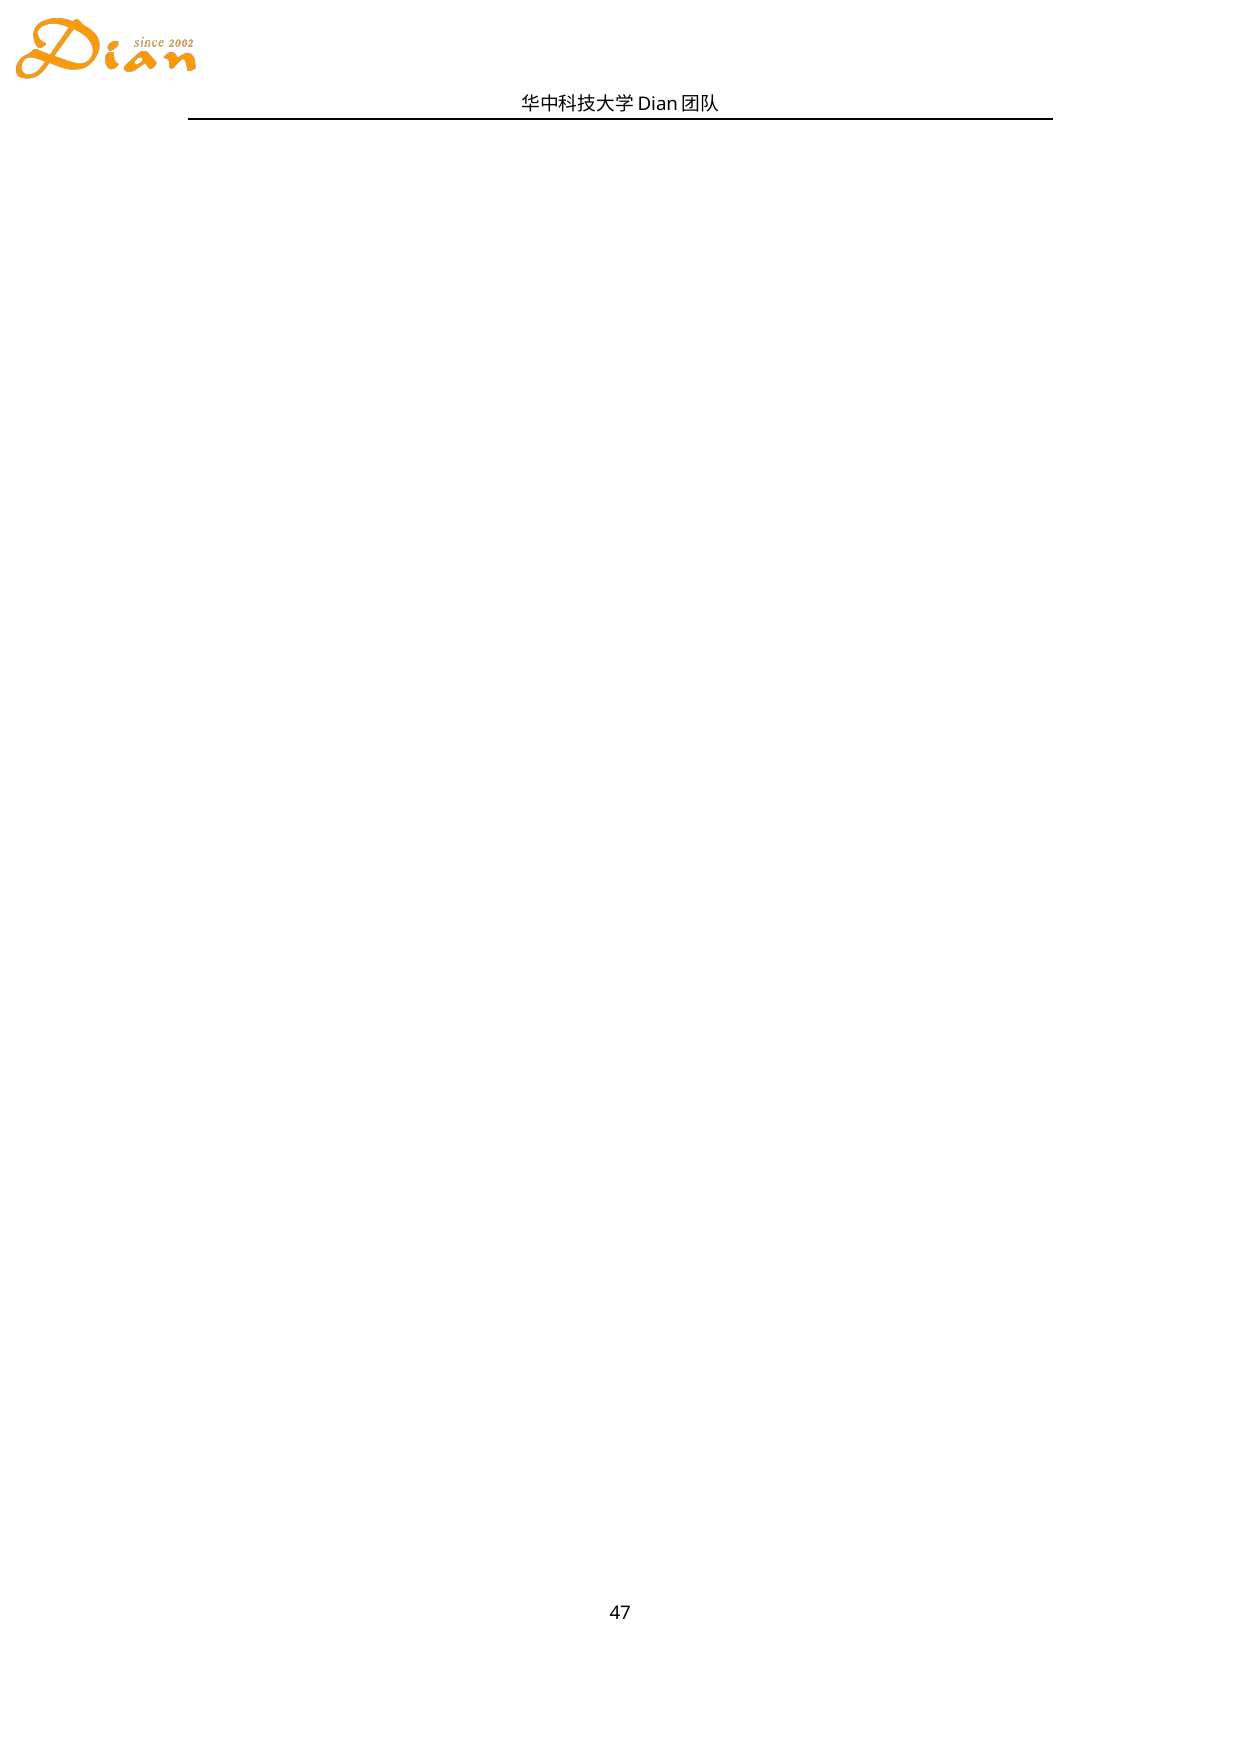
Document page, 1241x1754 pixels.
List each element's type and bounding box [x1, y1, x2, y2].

picture [4, 4, 207, 88]
